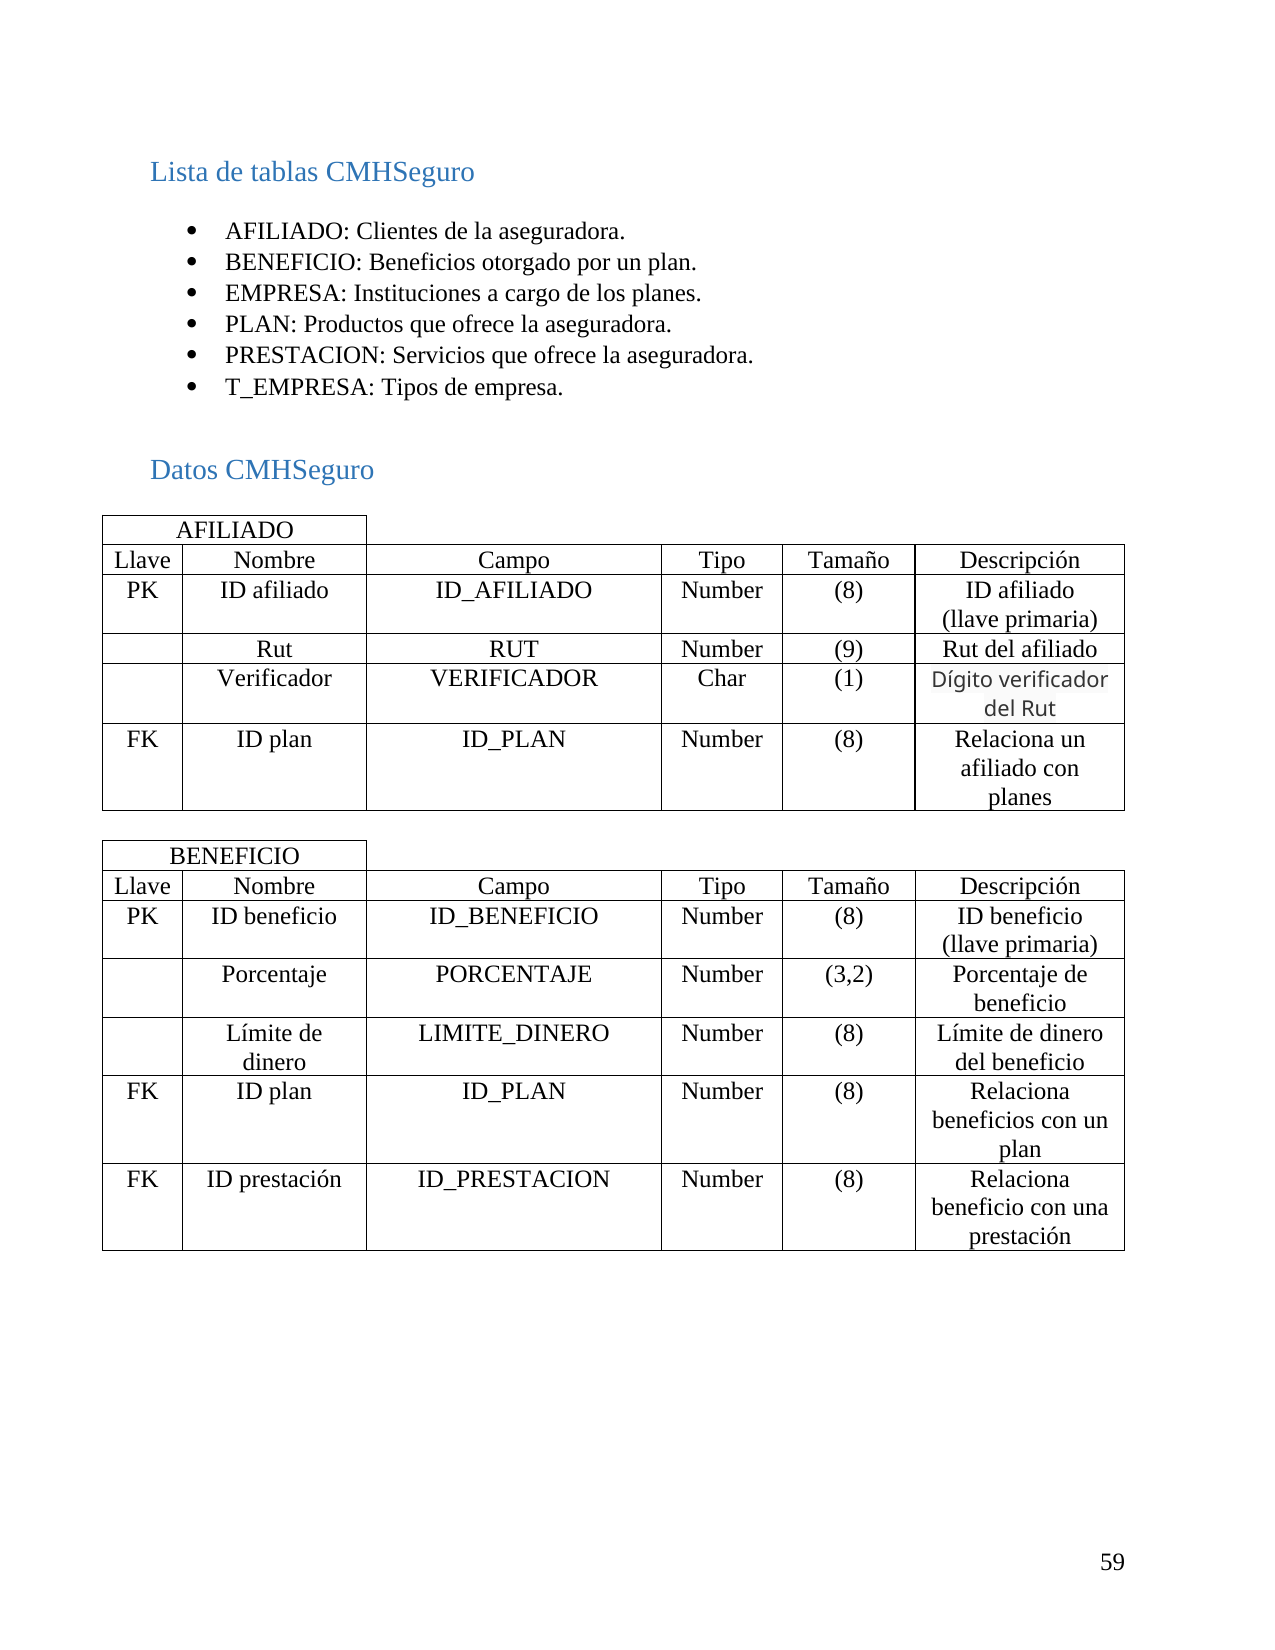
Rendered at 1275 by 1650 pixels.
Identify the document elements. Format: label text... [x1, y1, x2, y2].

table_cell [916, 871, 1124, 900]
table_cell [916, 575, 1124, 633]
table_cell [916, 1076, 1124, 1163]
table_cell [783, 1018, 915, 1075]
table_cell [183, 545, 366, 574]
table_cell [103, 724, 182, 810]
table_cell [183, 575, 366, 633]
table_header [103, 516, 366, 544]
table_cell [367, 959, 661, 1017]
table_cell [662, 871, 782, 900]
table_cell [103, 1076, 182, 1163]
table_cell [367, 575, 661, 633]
list BENEFICIO: Beneficios otorgado por un plan. [187, 247, 1125, 276]
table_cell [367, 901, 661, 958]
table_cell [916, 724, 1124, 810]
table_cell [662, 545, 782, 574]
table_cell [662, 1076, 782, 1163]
list PRESTACION: Servicios que ofrece la aseguradora. [187, 341, 1125, 369]
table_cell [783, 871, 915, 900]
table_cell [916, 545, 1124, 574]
list AFILIADO: Clientes de la aseguradora. [187, 216, 1125, 245]
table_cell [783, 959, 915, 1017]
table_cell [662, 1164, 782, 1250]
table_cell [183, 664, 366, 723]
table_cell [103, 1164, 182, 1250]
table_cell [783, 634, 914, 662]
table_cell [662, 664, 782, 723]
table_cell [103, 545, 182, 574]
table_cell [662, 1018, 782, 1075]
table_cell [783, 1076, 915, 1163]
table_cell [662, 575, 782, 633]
list PLAN: Productos que ofrece la aseguradora. [187, 309, 1125, 338]
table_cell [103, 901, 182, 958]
list EMPRESA: Instituciones a cargo de los planes. [187, 278, 1125, 307]
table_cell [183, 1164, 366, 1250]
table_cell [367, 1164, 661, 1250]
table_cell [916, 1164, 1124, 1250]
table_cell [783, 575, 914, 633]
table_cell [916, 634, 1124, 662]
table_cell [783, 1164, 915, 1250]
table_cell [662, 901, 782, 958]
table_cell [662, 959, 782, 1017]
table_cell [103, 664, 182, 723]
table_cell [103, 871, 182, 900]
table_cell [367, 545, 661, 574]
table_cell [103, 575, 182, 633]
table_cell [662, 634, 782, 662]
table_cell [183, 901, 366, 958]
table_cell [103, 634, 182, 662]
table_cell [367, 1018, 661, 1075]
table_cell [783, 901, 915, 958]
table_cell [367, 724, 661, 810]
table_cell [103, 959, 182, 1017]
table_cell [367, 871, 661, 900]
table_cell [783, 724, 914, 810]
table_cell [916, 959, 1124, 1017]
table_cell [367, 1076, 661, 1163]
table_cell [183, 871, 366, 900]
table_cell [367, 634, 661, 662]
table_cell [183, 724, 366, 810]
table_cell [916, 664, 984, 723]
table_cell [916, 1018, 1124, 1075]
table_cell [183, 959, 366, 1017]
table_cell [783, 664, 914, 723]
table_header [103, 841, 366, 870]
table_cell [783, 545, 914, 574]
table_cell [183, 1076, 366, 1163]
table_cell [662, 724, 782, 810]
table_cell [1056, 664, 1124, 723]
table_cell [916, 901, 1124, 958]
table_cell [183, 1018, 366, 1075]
list T_EMPRESA: Tipos de empresa. [187, 372, 1125, 400]
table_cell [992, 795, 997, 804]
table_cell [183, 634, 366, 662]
subtitle Datos CMHSeguro [150, 452, 1125, 486]
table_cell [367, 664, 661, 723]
subtitle Lista de tablas CMHSeguro [150, 154, 1125, 188]
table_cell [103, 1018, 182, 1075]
